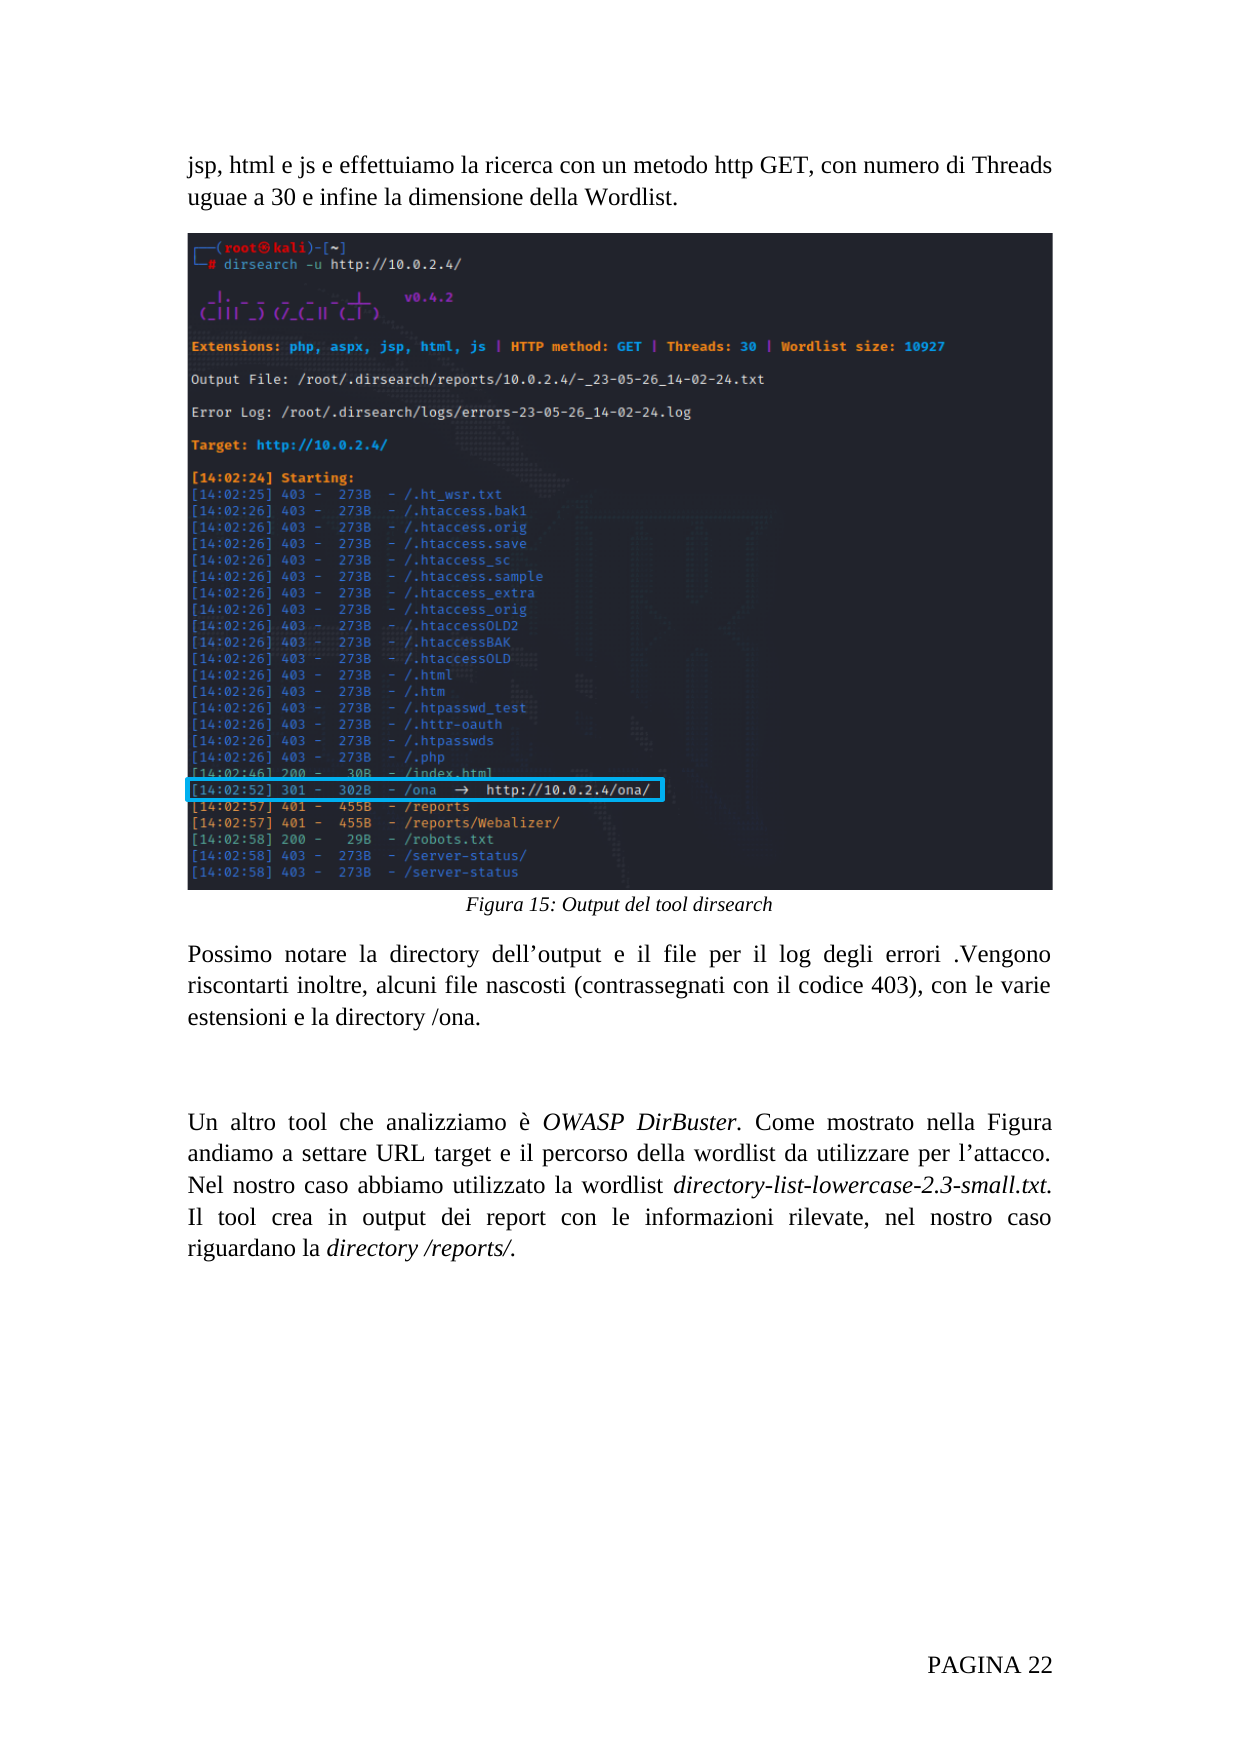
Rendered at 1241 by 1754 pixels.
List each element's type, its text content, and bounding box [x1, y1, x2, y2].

picture [187, 233, 1053, 890]
picture [191, 782, 659, 797]
text Un altro tool che analizziamo è OWASP DirBuster. Come mostrato nella Figura andiamo a settare URL target e il percorso della wordlist da utilizzare per l’attacco. Nel nostro caso abbiamo utilizzato la wordlist directory-list-lowercase-2.3-small.txt. Il tool crea in output dei report con le informazioni rilevate, nel nostro caso riguardano la directory /reports/. [187, 1107, 1053, 1262]
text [187, 150, 1053, 210]
text Possimo notare la directory dell’output e il file per il log degli errori .Vengono riscontarti inoltre, alcuni file nascosti (contrassegnati con il codice 403), con le varie estensioni e la directory /ona. [187, 939, 1053, 1031]
text Figura 15: Output del tool dirsearch [187, 890, 1053, 916]
